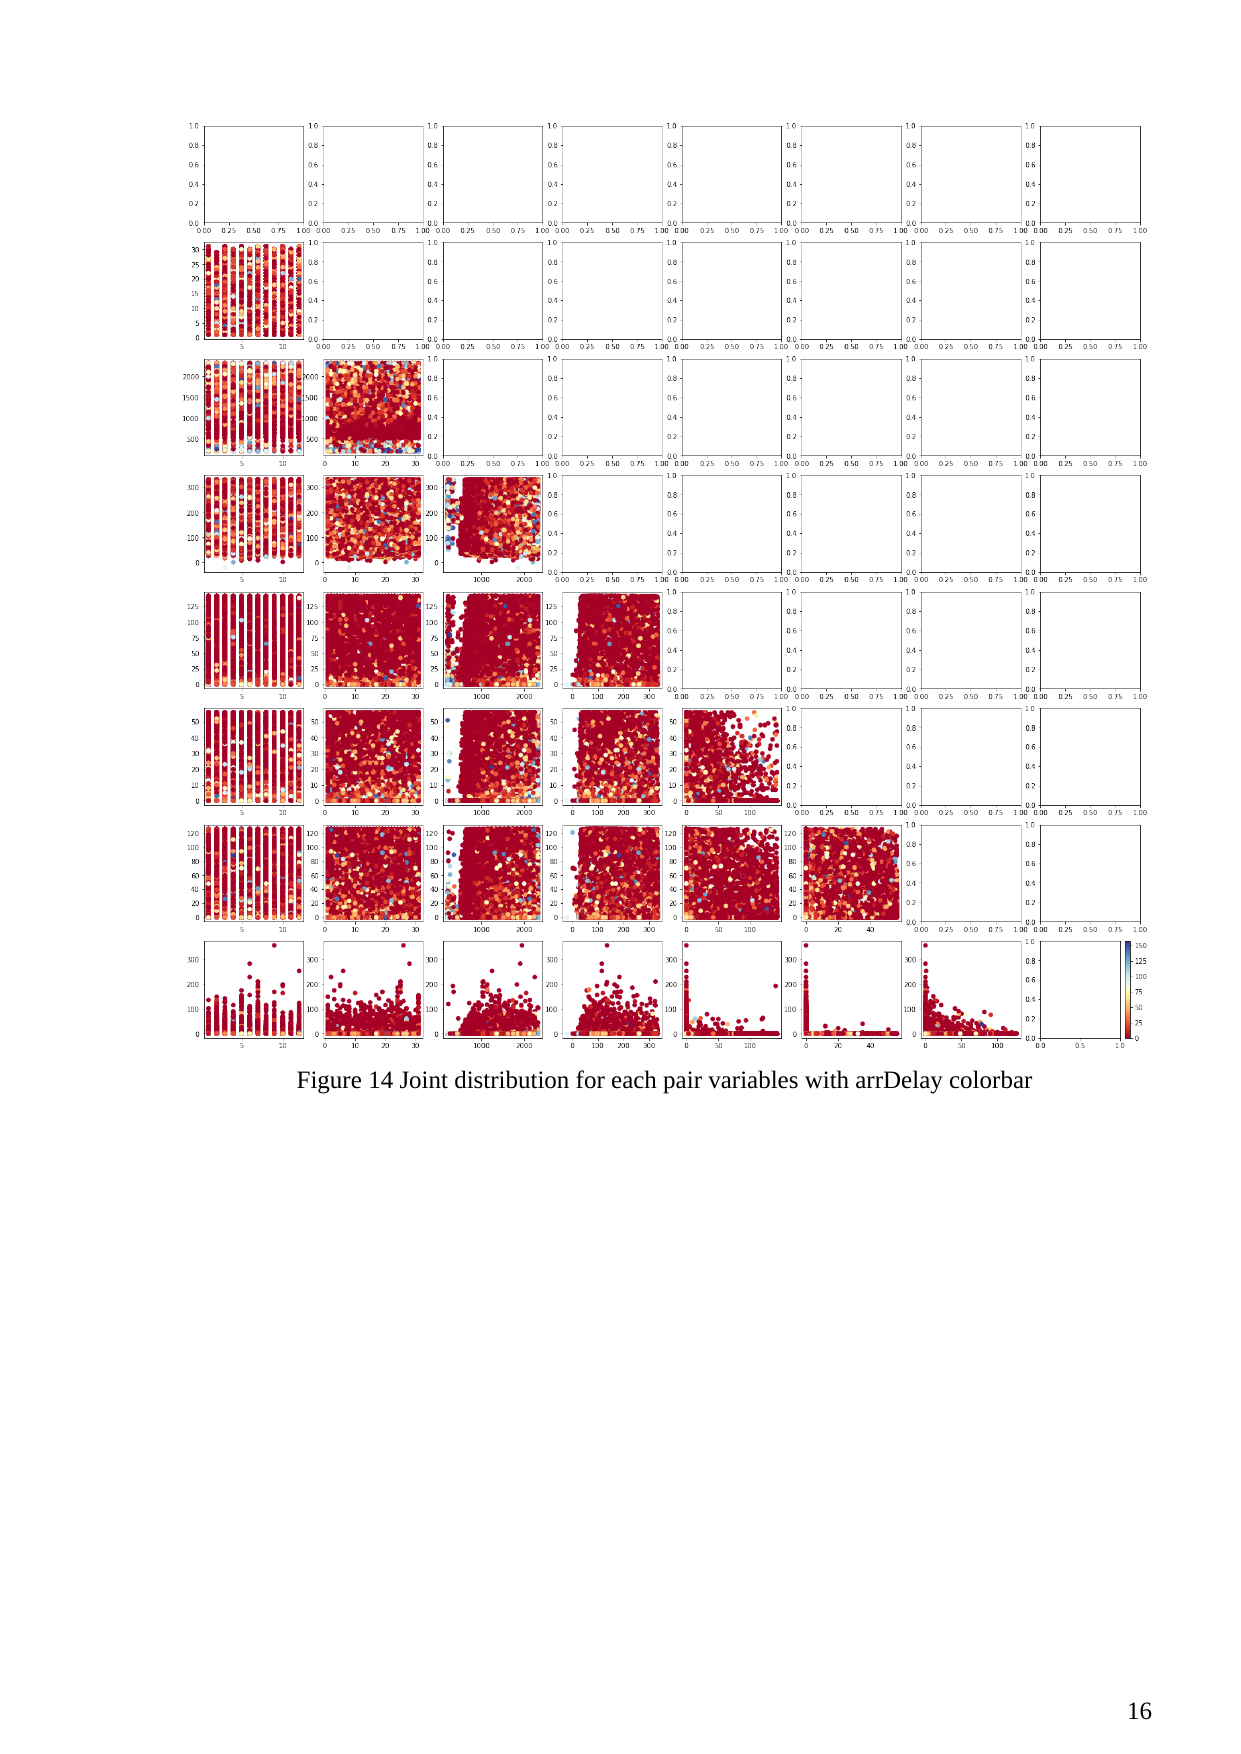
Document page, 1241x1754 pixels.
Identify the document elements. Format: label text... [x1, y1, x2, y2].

picture [177, 118, 1152, 1054]
text Figure 14 Joint distribution for each pair variables with arrDelay colorbar [177, 1066, 1152, 1094]
